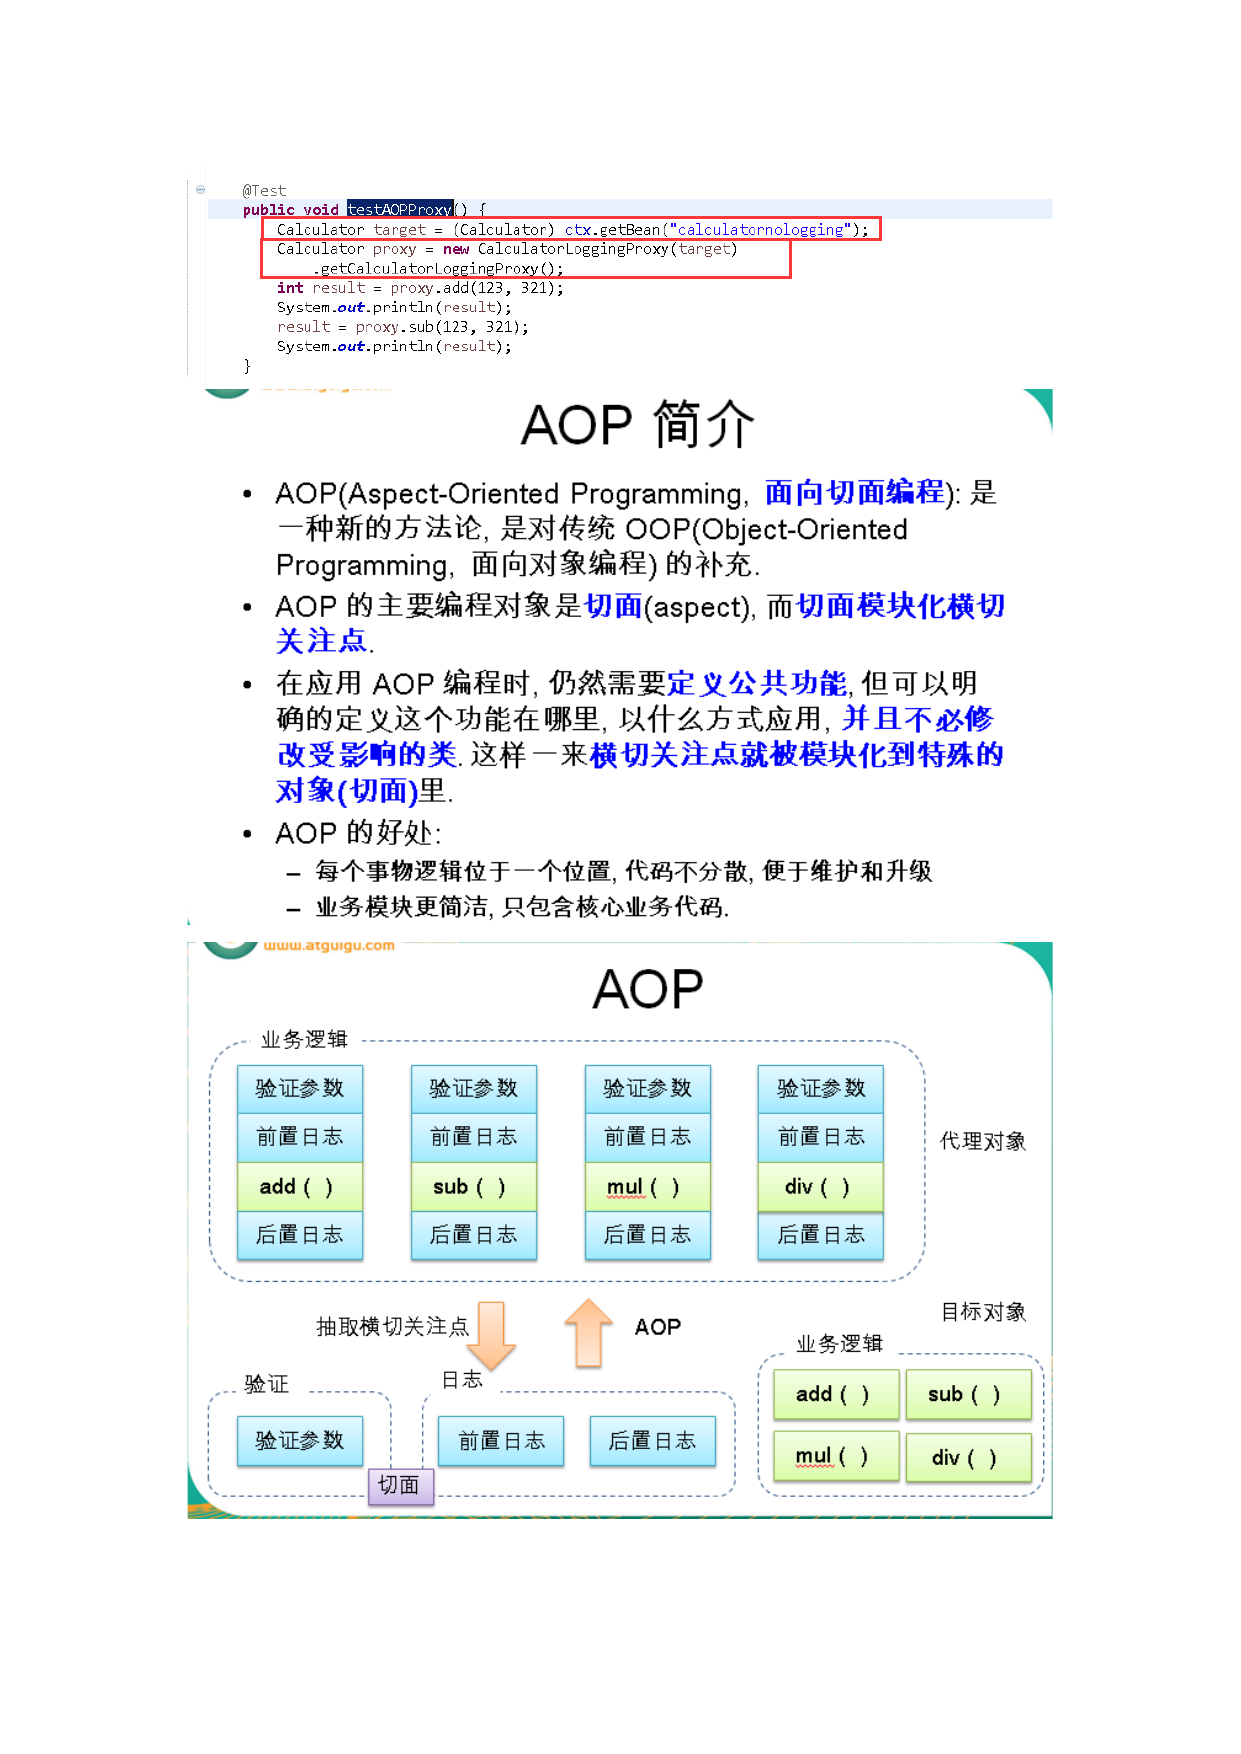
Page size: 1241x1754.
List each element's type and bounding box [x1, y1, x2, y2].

picture [187, 942, 1053, 1519]
picture [187, 162, 1053, 386]
picture [187, 389, 1053, 925]
